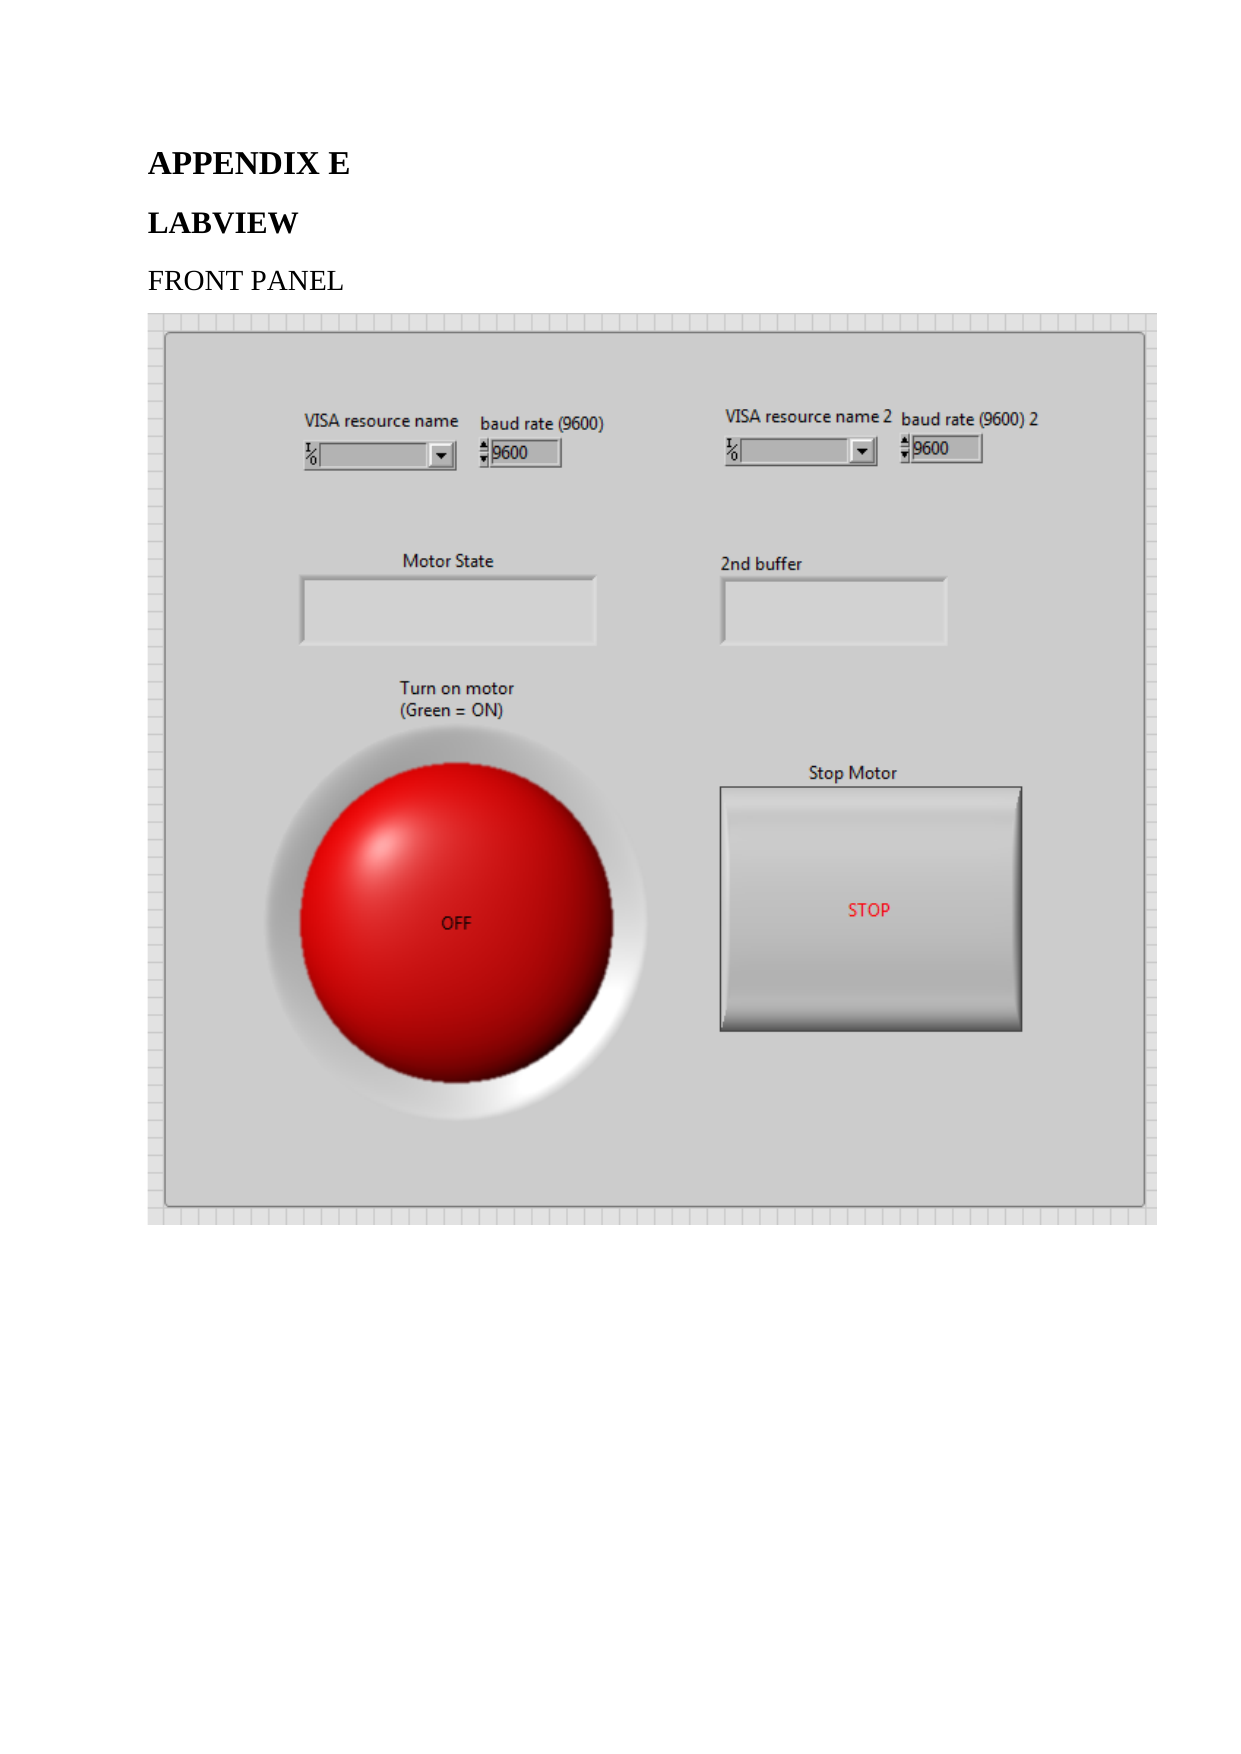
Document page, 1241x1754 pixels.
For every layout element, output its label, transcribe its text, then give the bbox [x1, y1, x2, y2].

picture [147, 313, 1157, 1225]
subtitle LABVIEW [148, 205, 1122, 241]
subtitle FRONT PANEL [148, 263, 1122, 296]
subtitle APPENDIX E [148, 143, 1122, 181]
